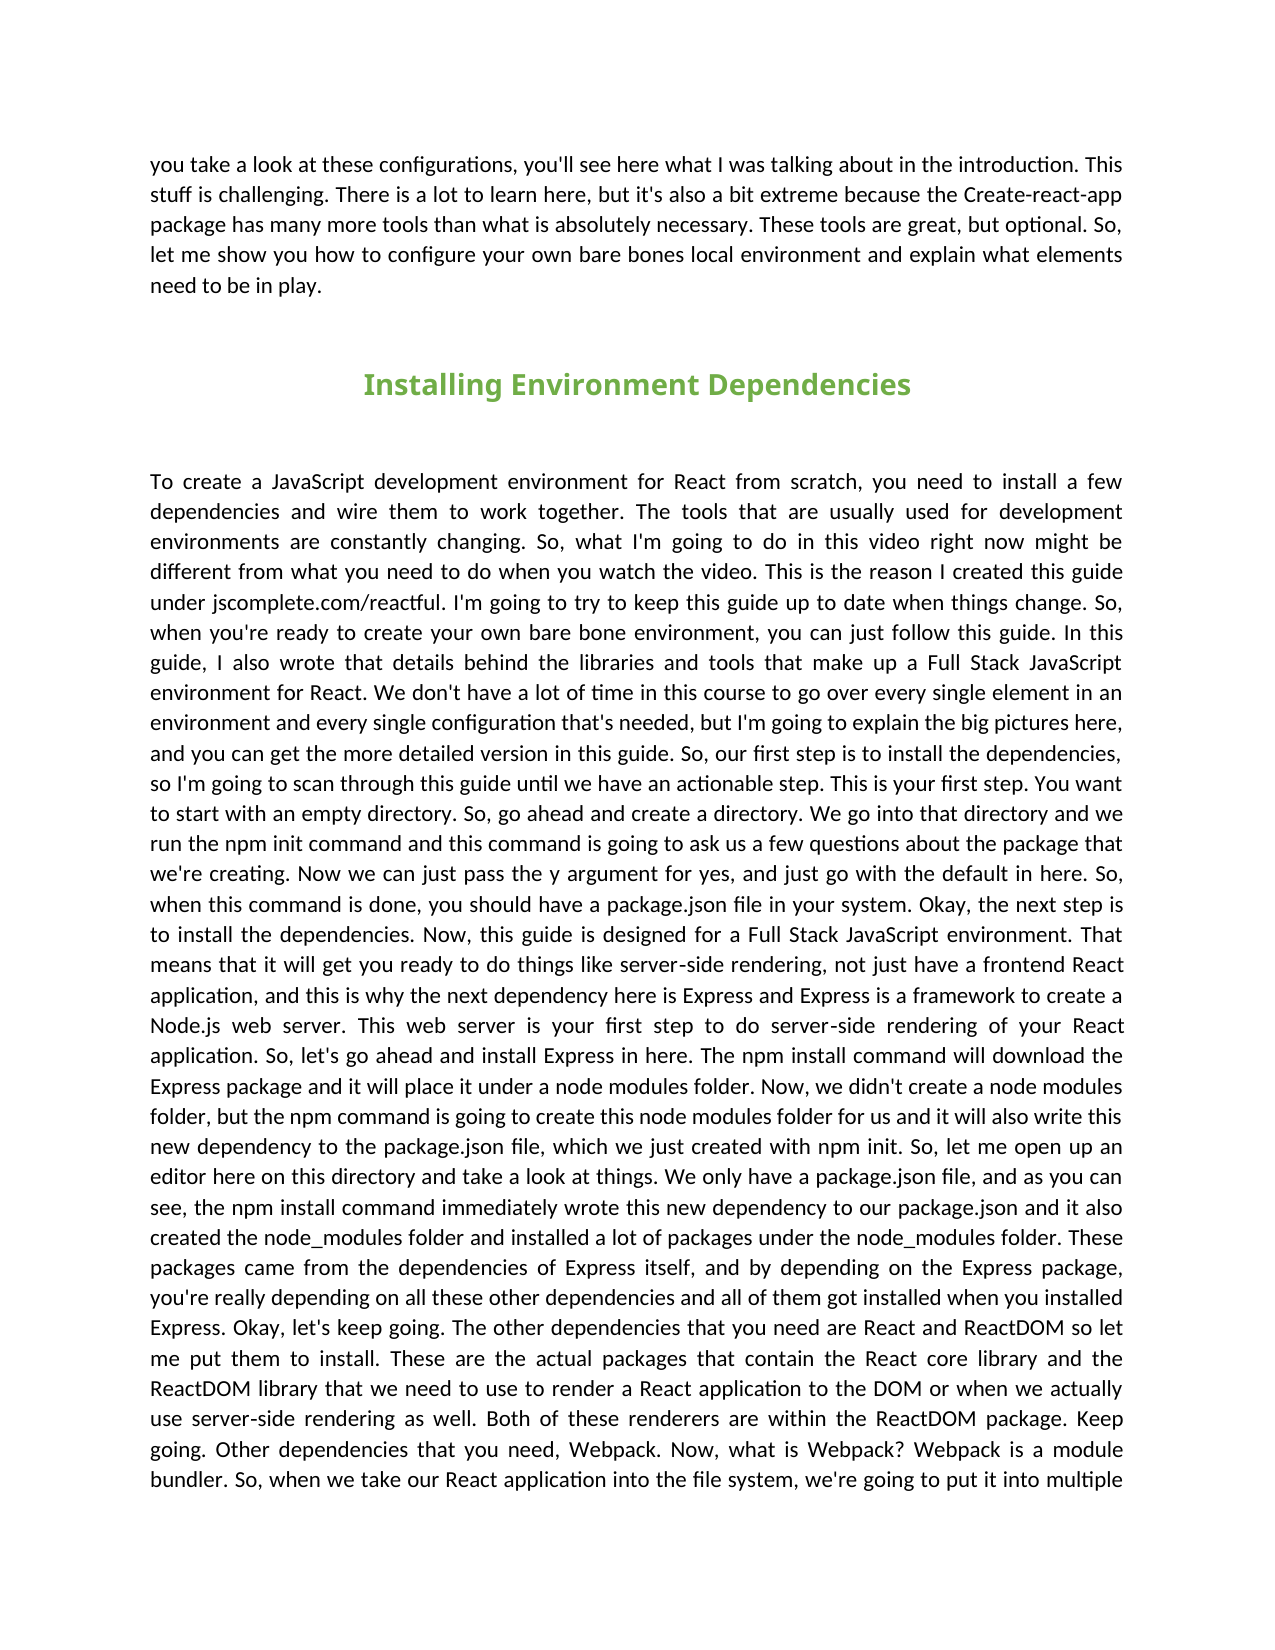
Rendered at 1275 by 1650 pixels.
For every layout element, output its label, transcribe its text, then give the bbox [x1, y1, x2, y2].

subtitle Installing Environment Dependencies [150, 364, 1125, 404]
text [150, 150, 1125, 299]
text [150, 467, 1125, 1493]
